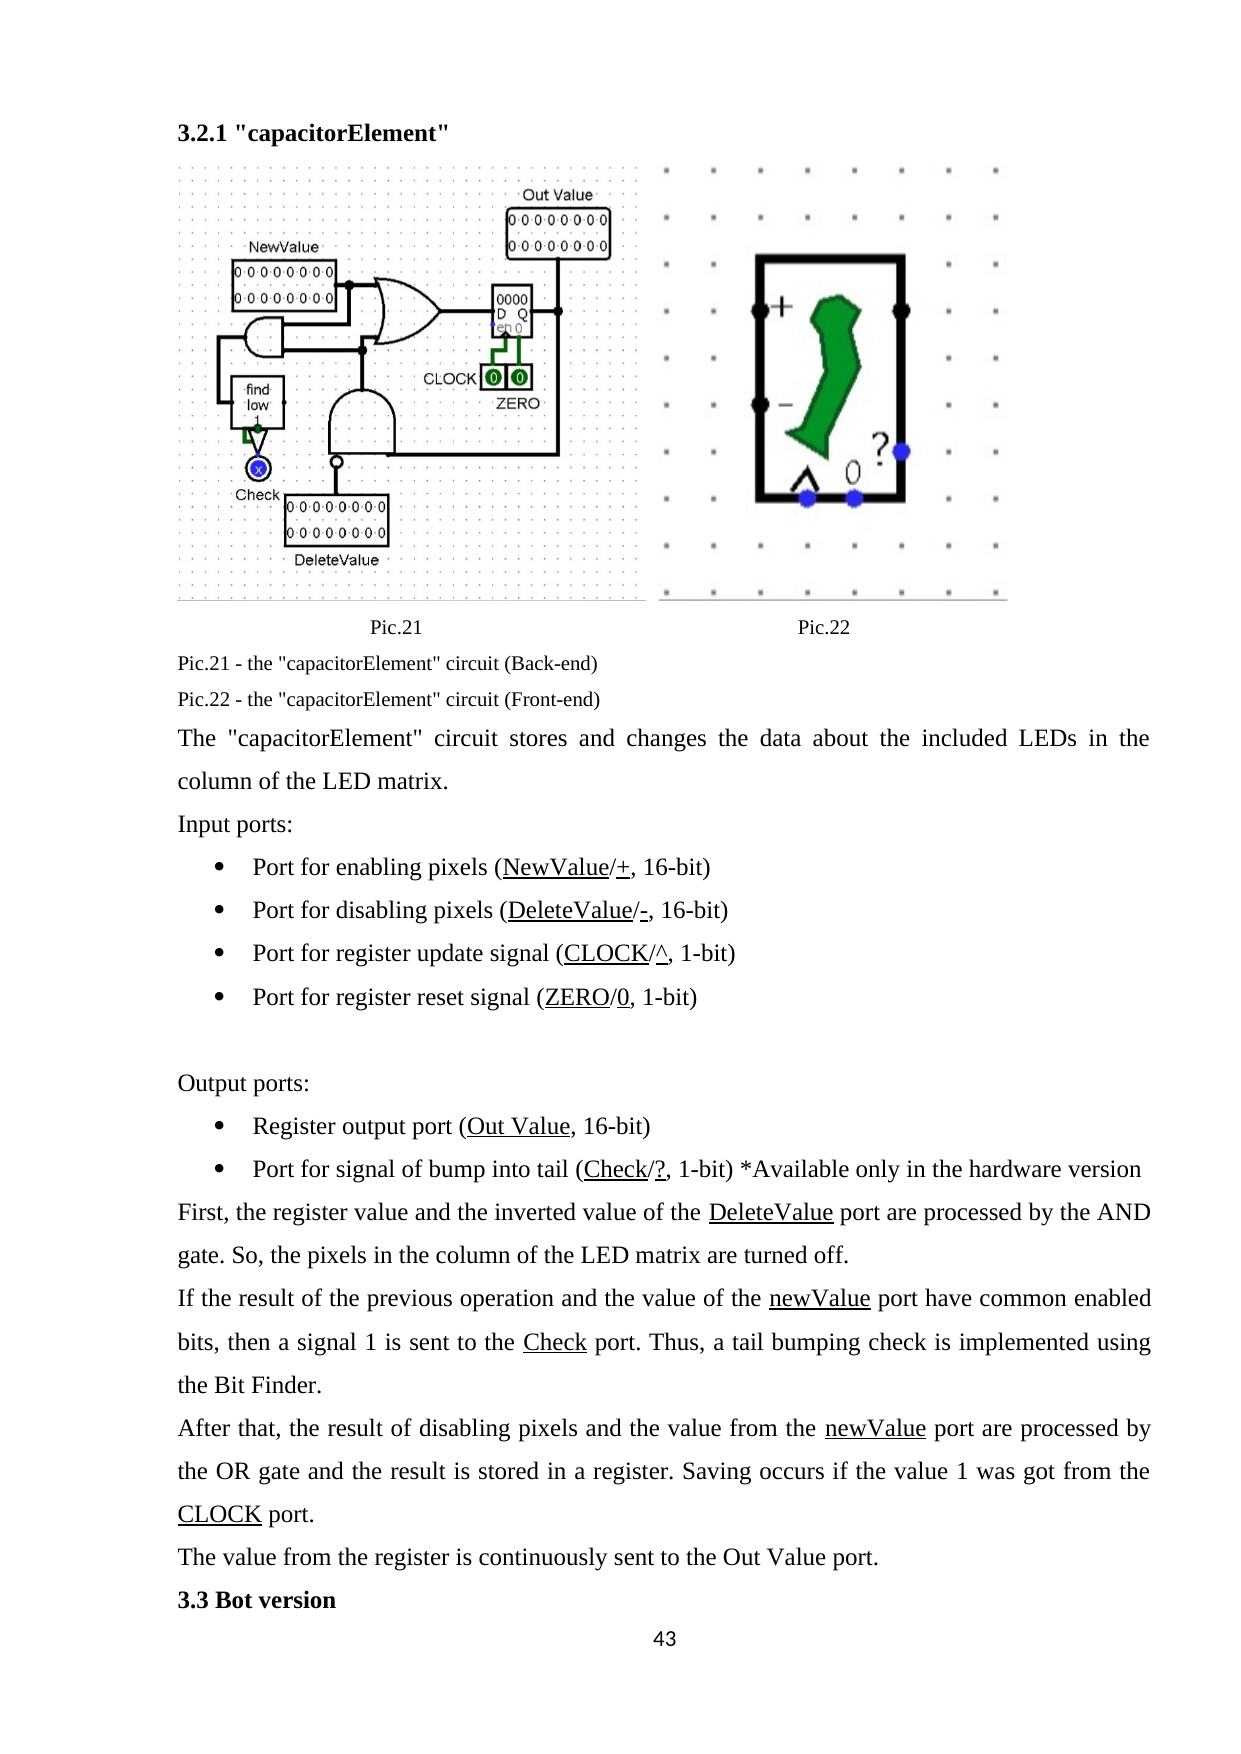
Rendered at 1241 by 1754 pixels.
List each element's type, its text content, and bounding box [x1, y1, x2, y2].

picture [177, 161, 647, 601]
text After that, the result of disabling pixels and the value from the newValue port are processed by the OR gate and the result is stored in a register. Saving occurs if the value 1 was got from the CLOCK port. [177, 1413, 1152, 1528]
list Port for register update signal (CLOCK/^, 1-bit) [215, 938, 1152, 967]
text The value from the register is continuously sent to the Out Value port. [177, 1542, 1152, 1571]
text Pic.21 Pic.22 [177, 615, 1152, 639]
list Port for signal of bump into tail (Check/?, 1-bit) *Available only in the hardware version [215, 1154, 1152, 1183]
text Output ports: [177, 1068, 1152, 1097]
text Input ports: [177, 809, 1152, 838]
list Bot version [177, 1585, 1152, 1614]
text The "capacitorElement" circuit stores and changes the data about the included LEDs in the column of the LED matrix. [177, 723, 1152, 795]
text First, the register value and the inverted value of the DeleteValue port are processed by the AND gate. So, the pixels in the column of the LED matrix are turned off. [177, 1197, 1152, 1269]
text Pic.22 - the "capacitorElement" circuit (Front-end) [177, 687, 1152, 711]
list Port for register reset signal (ZERO/0, 1-bit) [215, 982, 1152, 1010]
picture [658, 164, 1008, 601]
text Pic.21 - the "capacitorElement" circuit (Back-end) [177, 651, 1152, 675]
text 3.2.1 "capacitorElement" [177, 118, 1152, 147]
list Port for enabling pixels (NewValue/+, 16-bit) [215, 852, 1152, 881]
list Register output port (Out Value, 16-bit) [215, 1111, 1152, 1140]
list Port for disabling pixels (DeleteValue/-, 16-bit) [215, 895, 1152, 924]
text If the result of the previous operation and the value of the newValue port have common enabled bits, then a signal 1 is sent to the Check port. Thus, a tail bumping check is implemented using the Bit Finder. [177, 1283, 1152, 1398]
